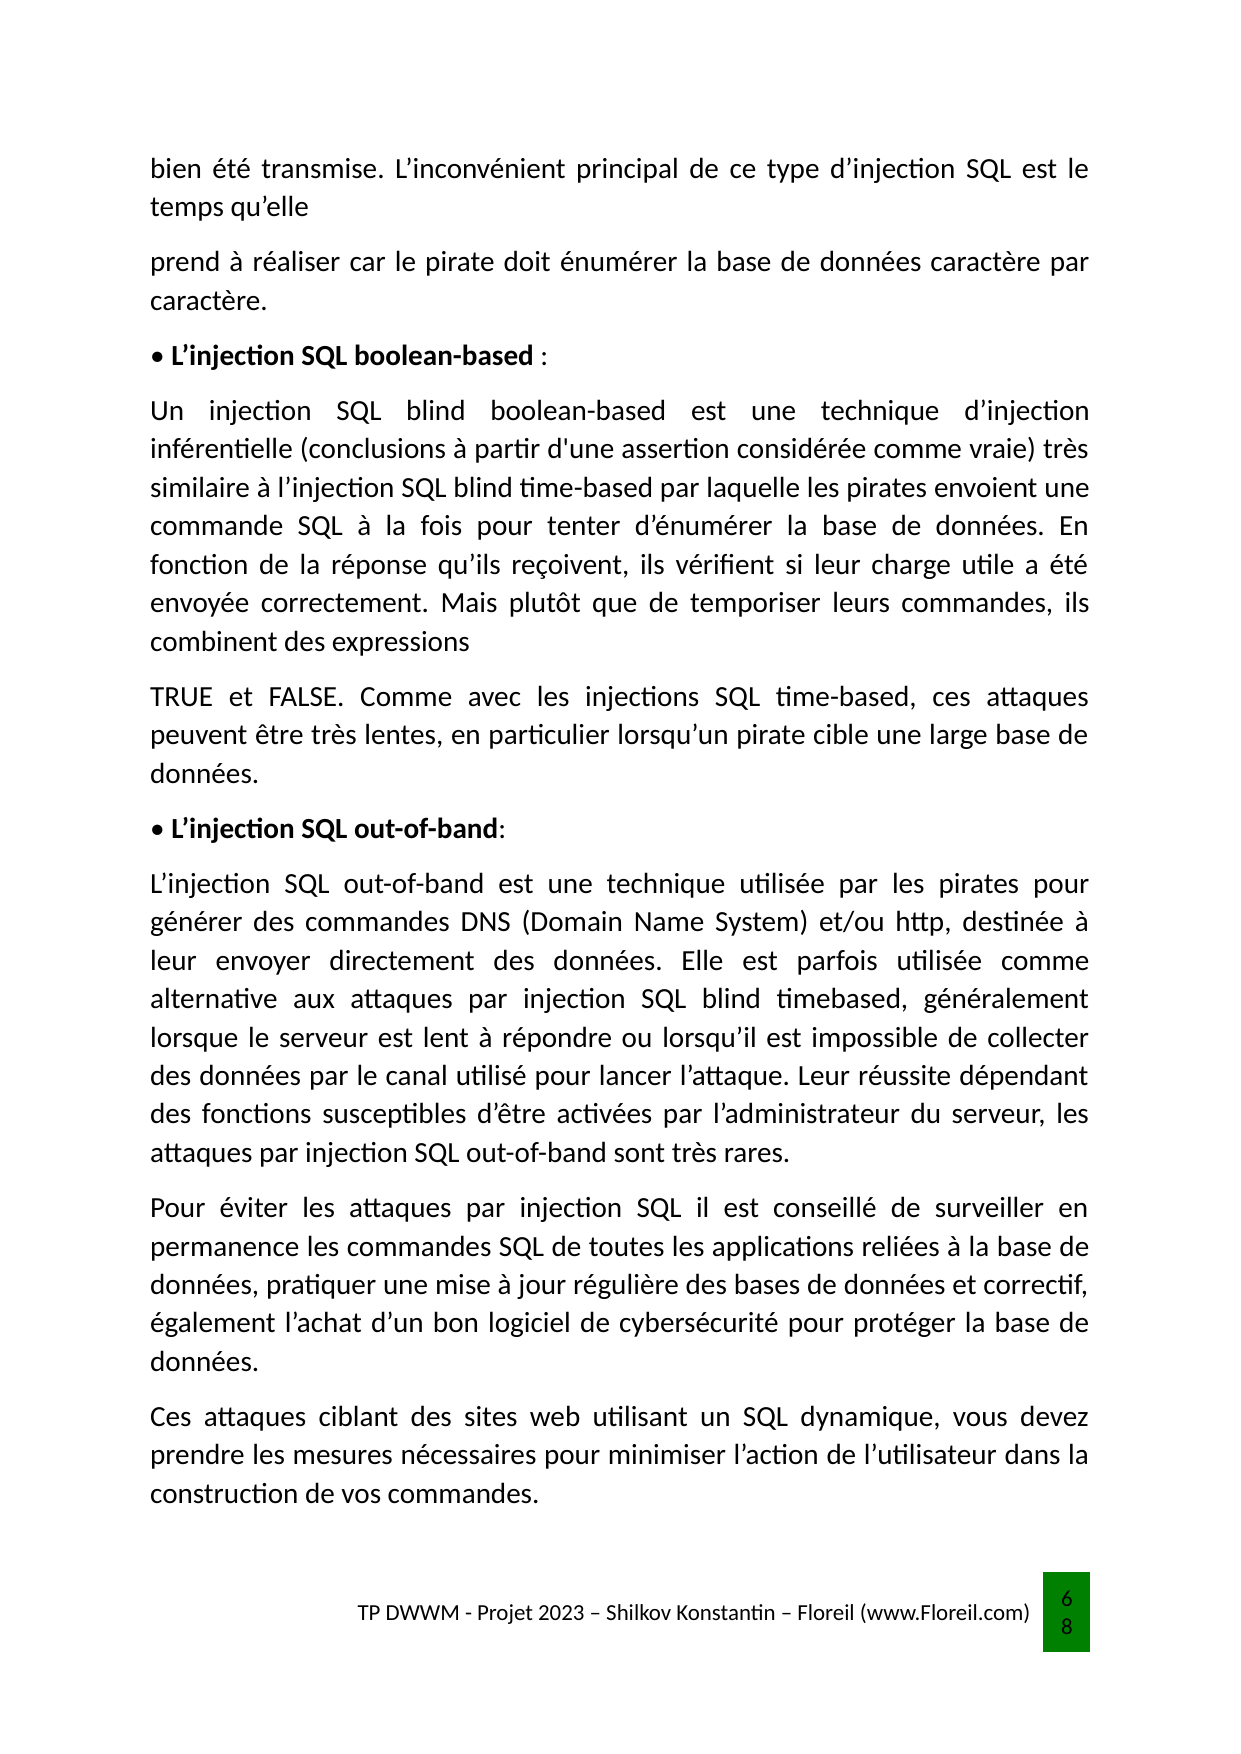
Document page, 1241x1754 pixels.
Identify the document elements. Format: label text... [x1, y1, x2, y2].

text • L’injection SQL boolean-based : [150, 337, 1090, 373]
text L’injection SQL out-of-band est une technique utilisée par les pirates pour générer des commandes DNS (Domain Name System) et/ou http, destinée à leur envoyer directement des données. Elle est parfois utilisée comme alternative aux attaques par injection SQL blind timebased, généralement lorsque le serveur est lent à répondre ou lorsqu’il est impossible de collecter des données par le canal utilisé pour lancer l’attaque. Leur réussite dépendant des fonctions susceptibles d’être activées par l’administrateur du serveur, les attaques par injection SQL out-of-band sont très rares. [150, 865, 1090, 1170]
text prend à réaliser car le pirate doit énumérer la base de données caractère par caractère. [150, 243, 1090, 318]
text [150, 150, 1090, 224]
text TRUE et FALSE. Comme avec les injections SQL time-based, ces attaques peuvent être très lentes, en particulier lorsqu’un pirate cible une large base de données. [150, 678, 1090, 790]
text Ces attaques ciblant des sites web utilisant un SQL dynamique, vous devez prendre les mesures nécessaires pour minimiser l’action de l’utilisateur dans la construction de vos commandes. [150, 1398, 1090, 1511]
text Pour éviter les attaques par injection SQL il est conseillé de surveiller en permanence les commandes SQL de toutes les applications reliées à la base de données, pratiquer une mise à jour régulière des bases de données et correctif, également l’achat d’un bon logiciel de cybersécurité pour protéger la base de données. [150, 1189, 1090, 1378]
text Un injection SQL blind boolean-based est une technique d’injection inférentielle (conclusions à partir d'une assertion considérée comme vraie) très similaire à l’injection SQL blind time-based par laquelle les pirates envoient une commande SQL à la fois pour tenter d’énumérer la base de données. En fonction de la réponse qu’ils reçoivent, ils vérifient si leur charge utile a été envoyée correctement. Mais plutôt que de temporiser leurs commandes, ils combinent des expressions [150, 392, 1090, 658]
text • L’injection SQL out-of-band: [150, 810, 1090, 846]
